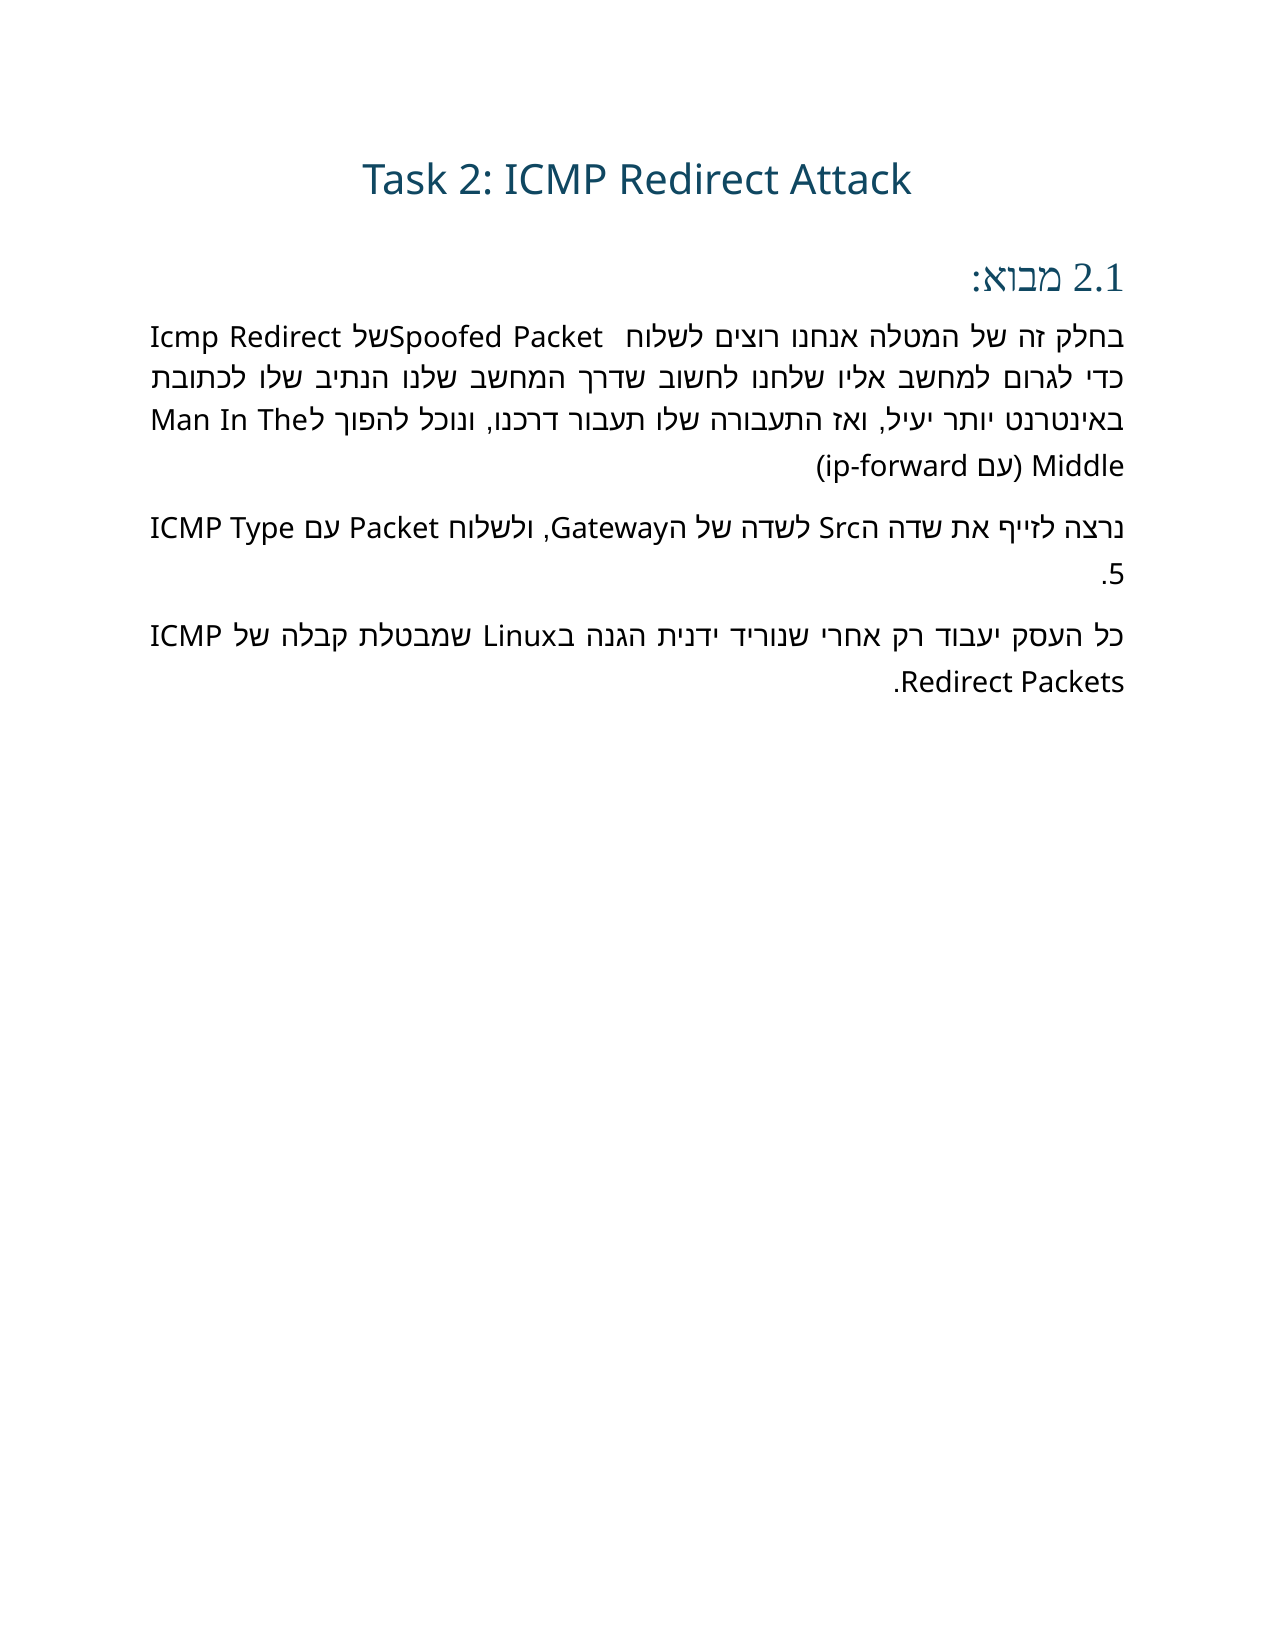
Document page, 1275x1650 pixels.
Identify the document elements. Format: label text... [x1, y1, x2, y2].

text כל העסק יעבוד רק אחרי שנוריד ידנית הגנה בLinux שמבטלת קבלה של ICMP Redirect Packets. [150, 615, 1125, 701]
subtitle 2.1 מבוא: [150, 253, 1125, 301]
text נרצה לזייף את שדה הSrc לשדה של הGateway, ולשלוח Packet עם ICMP Type 5. [150, 507, 1125, 593]
text בחלק זה של המטלה אנחנו רוצים לשלוח Spoofed Packetשל Icmp Redirect כדי לגרום למחשב אליו שלחנו לחשוב שדרך המחשב שלנו הנתיב שלו לכתובת באינטרנט יותר יעיל, ואז התעבורה שלו תעבור דרכנו, ונוכל להפוך לMan In The Middle (עם ip-forward) [150, 316, 1125, 485]
text Task 2: ICMP Redirect Attack [150, 150, 1125, 207]
